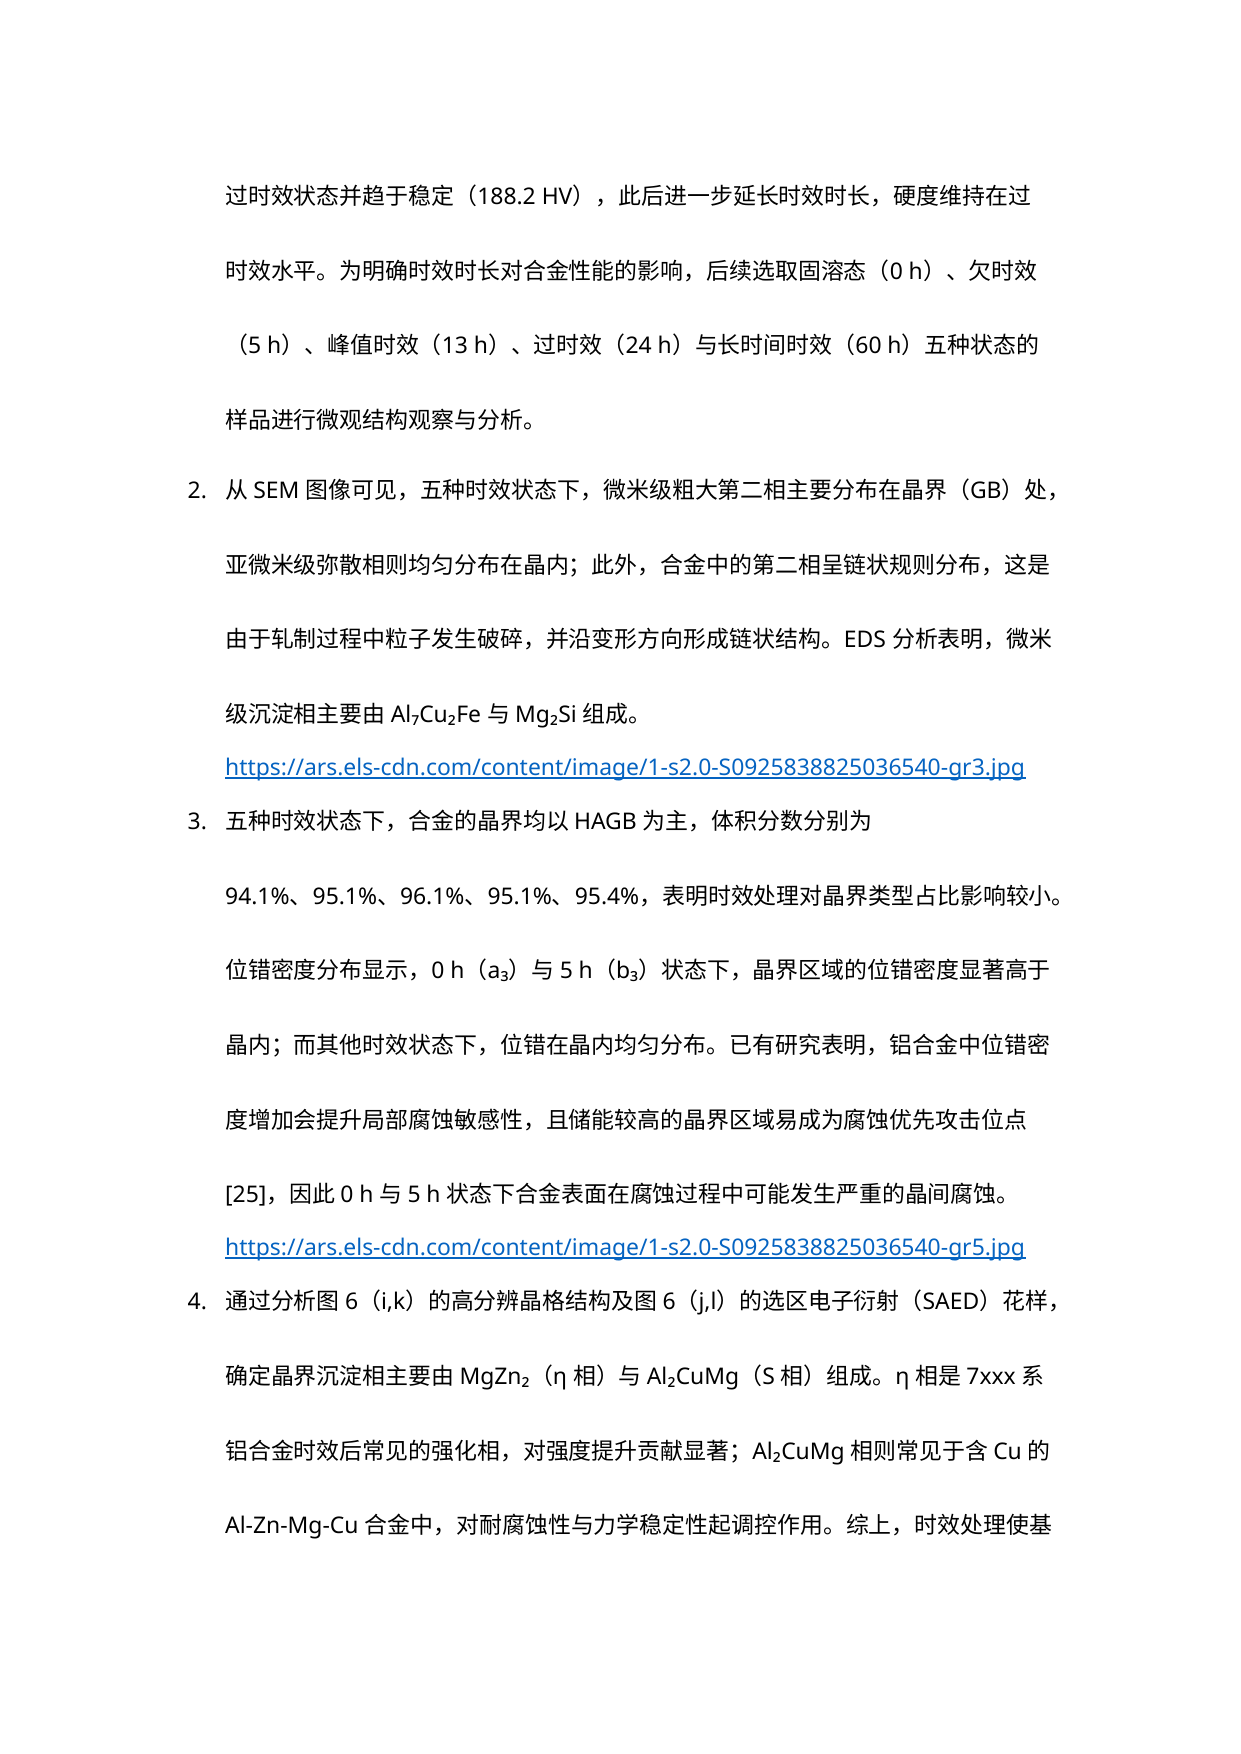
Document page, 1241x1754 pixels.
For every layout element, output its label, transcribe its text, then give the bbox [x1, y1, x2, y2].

list 从 SEM 图像可见，五种时效状态下，微米级粗大第二相主要分布在晶界（GB）处，亚微米级弥散相则均匀分布在晶内；此外，合金中的第二相呈链状规则分布，这是由于轧制过程中粒子发生破碎，并沿变形方向形成链状结构。EDS 分析表明，微米级沉淀相主要由 Al₇Cu₂Fe 与 Mg₂Si 组成。https://ars.els-cdn.com/content/image/1-s2.0-S0925838825036540-gr3.jpg [187, 456, 1053, 782]
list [187, 162, 1053, 451]
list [187, 1267, 1053, 1556]
list 五种时效状态下，合金的晶界均以 HAGB 为主，体积分数分别为 94.1%、95.1%、96.1%、95.1%、95.4%，表明时效处理对晶界类型占比影响较小。位错密度分布显示，0 h（a₃）与 5 h（b₃）状态下，晶界区域的位错密度显著高于晶内；而其他时效状态下，位错在晶内均匀分布。已有研究表明，铝合金中位错密度增加会提升局部腐蚀敏感性，且储能较高的晶界区域易成为腐蚀优先攻击位点 [25]，因此 0 h 与 5 h 状态下合金表面在腐蚀过程中可能发生严重的晶间腐蚀。https://ars.els-cdn.com/content/image/1-s2.0-S0925838825036540-gr5.jpg [187, 787, 1053, 1263]
